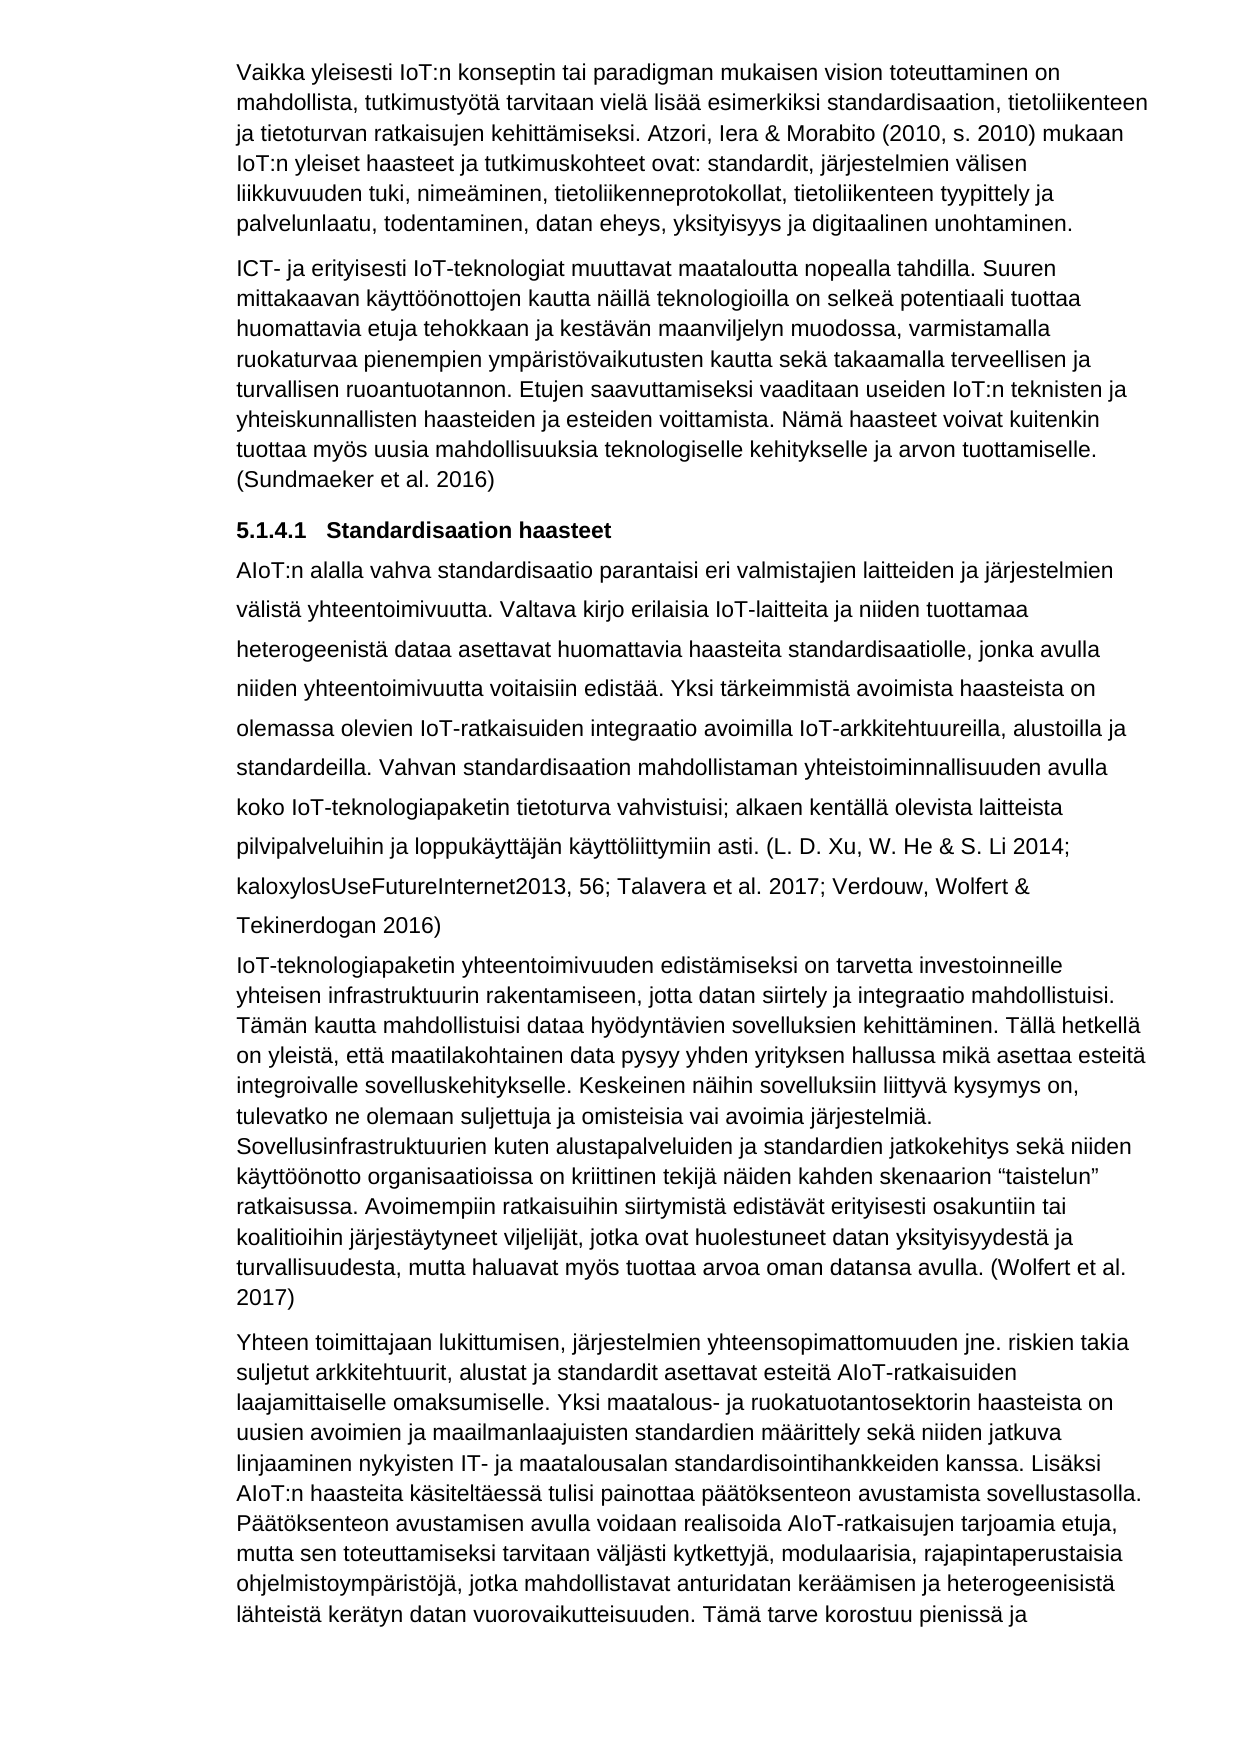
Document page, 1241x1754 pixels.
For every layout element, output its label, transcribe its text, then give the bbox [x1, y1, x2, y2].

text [236, 1329, 1152, 1627]
text ICT- ja erityisesti IoT-teknologiat muuttavat maataloutta nopealla tahdilla. Suuren mittakaavan käyttöönottojen kautta näillä teknologioilla on selkeä potentiaali tuottaa huomattavia etuja tehokkaan ja kestävän maanviljelyn muodossa, varmistamalla ruokaturvaa pienempien ympäristövaikutusten kautta sekä takaamalla terveellisen ja turvallisen ruoantuotannon. Etujen saavuttamiseksi vaaditaan useiden IoT:n teknisten ja yhteiskunnallisten haasteiden ja esteiden voittamista. Nämä haasteet voivat kuitenkin tuottaa myös uusia mahdollisuuksia teknologiselle kehitykselle ja arvon tuottamiselle. (Sundmaeker et al. 2016) [236, 255, 1152, 493]
text IoT-teknologiapaketin yhteentoimivuuden edistämiseksi on tarvetta investoinneille yhteisen infrastruktuurin rakentamiseen, jotta datan siirtely ja integraatio mahdollistuisi. Tämän kautta mahdollistuisi dataa hyödyntävien sovelluksien kehittäminen. Tällä hetkellä on yleistä, että maatilakohtainen data pysyy yhden yrityksen hallussa mikä asettaa esteitä integroivalle sovelluskehitykselle. Keskeinen näihin sovelluksiin liittyvä kysymys on, tulevatko ne olemaan suljettuja ja omisteisia vai avoimia järjestelmiä. Sovellusinfrastruktuurien kuten alustapalveluiden ja standardien jatkokehitys sekä niiden käyttöönotto organisaatioissa on kriittinen tekijä näiden kahden skenaarion “taistelun” ratkaisussa. Avoimempiin ratkaisuihin siirtymistä edistävät erityisesti osakuntiin tai koalitioihin järjestäytyneet viljelijät, jotka ovat huolestuneet datan yksityisyydestä ja turvallisuudesta, mutta haluavat myös tuottaa arvoa oman datansa avulla. (Wolfert et al. 2017) [236, 952, 1152, 1310]
text Vaikka yleisesti IoT:n konseptin tai paradigman mukaisen vision toteuttaminen on mahdollista, tutkimustyötä tarvitaan vielä lisää esimerkiksi standardisaation, tietoliikenteen ja tietoturvan ratkaisujen kehittämiseksi. Atzori, Iera & Morabito (2010, s. 2010) mukaan IoT:n yleiset haasteet ja tutkimuskohteet ovat: standardit, järjestelmien välisen liikkuvuuden tuki, nimeäminen, tietoliikenneprotokollat, tietoliikenteen tyypittely ja palvelunlaatu, todentaminen, datan eheys, yksityisyys ja digitaalinen unohtaminen. [236, 59, 1152, 236]
subtitle Standardisaation haasteet [236, 517, 1152, 544]
